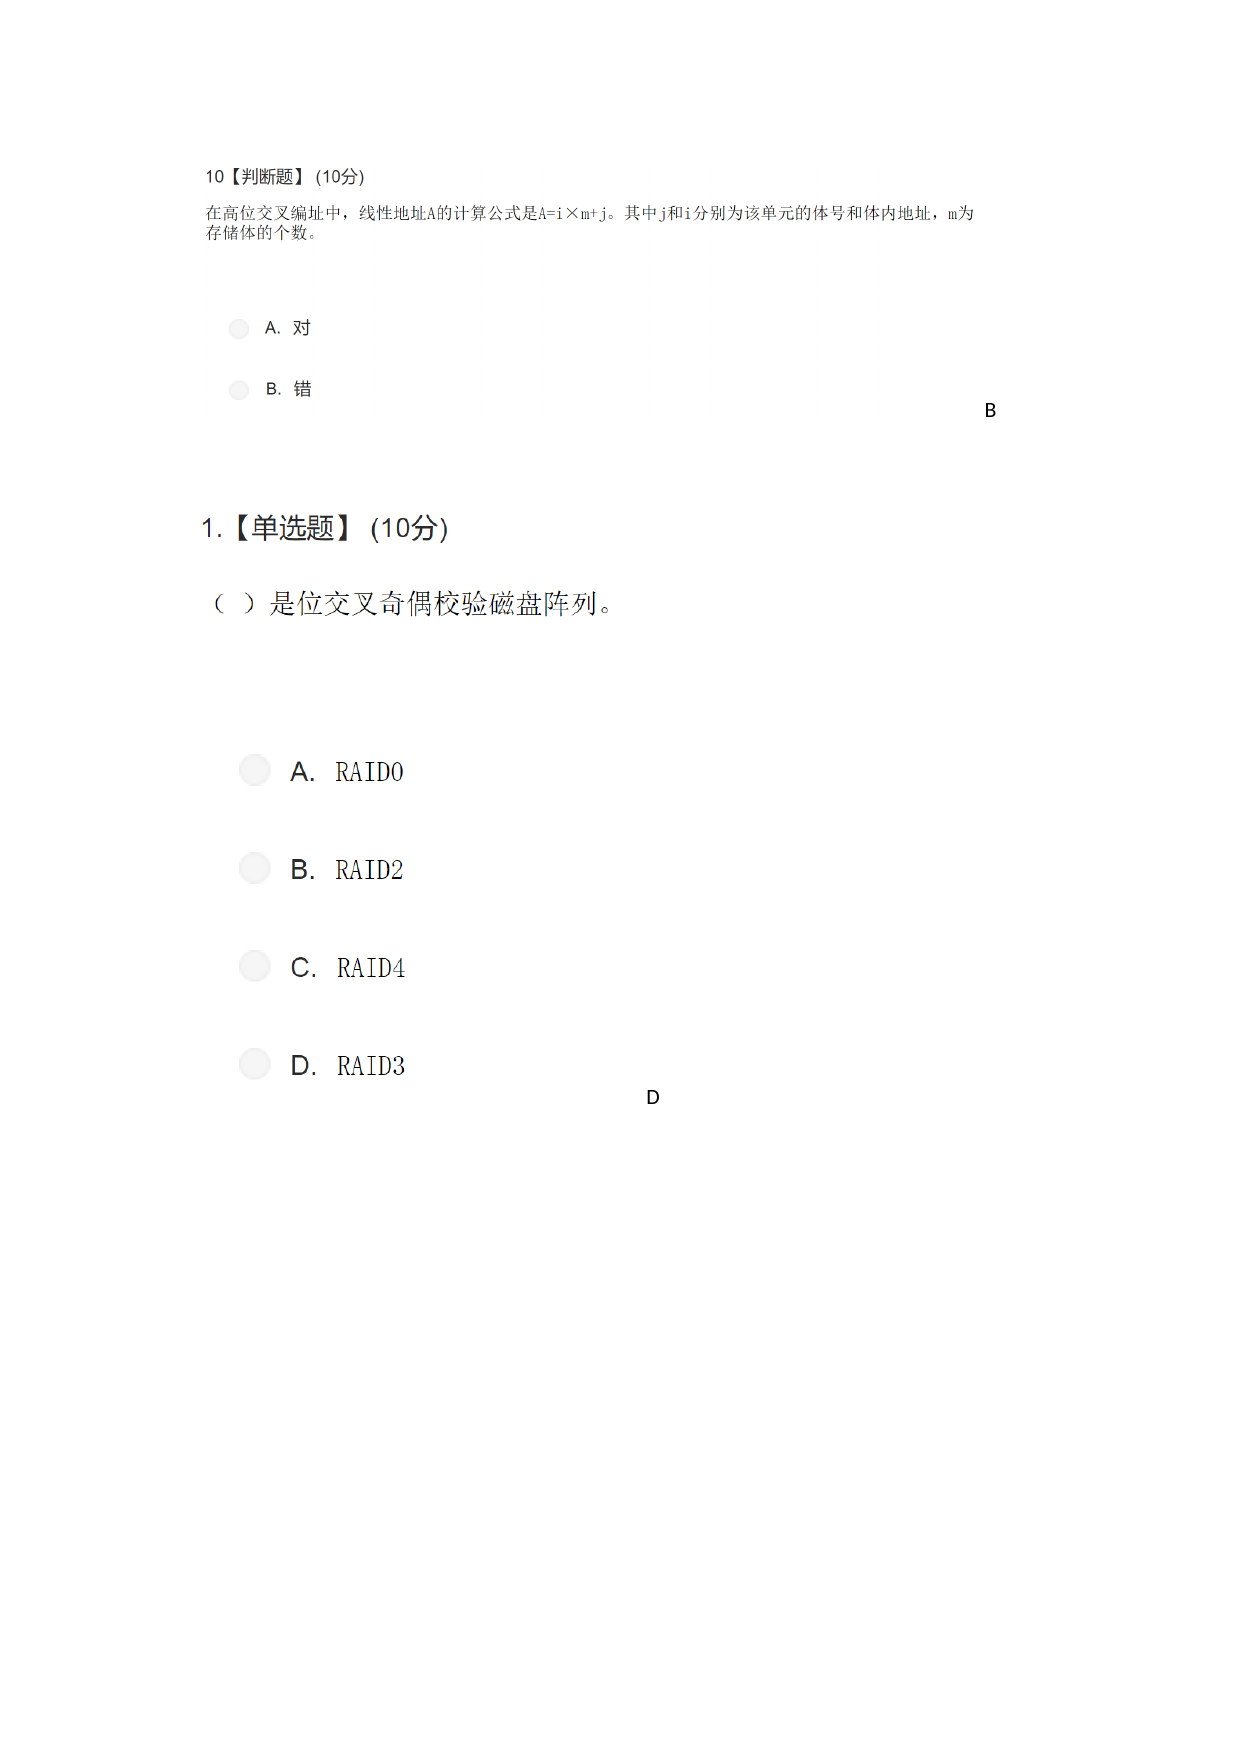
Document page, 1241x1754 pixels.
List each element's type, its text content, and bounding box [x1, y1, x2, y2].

picture [187, 487, 647, 1105]
picture [187, 162, 985, 418]
